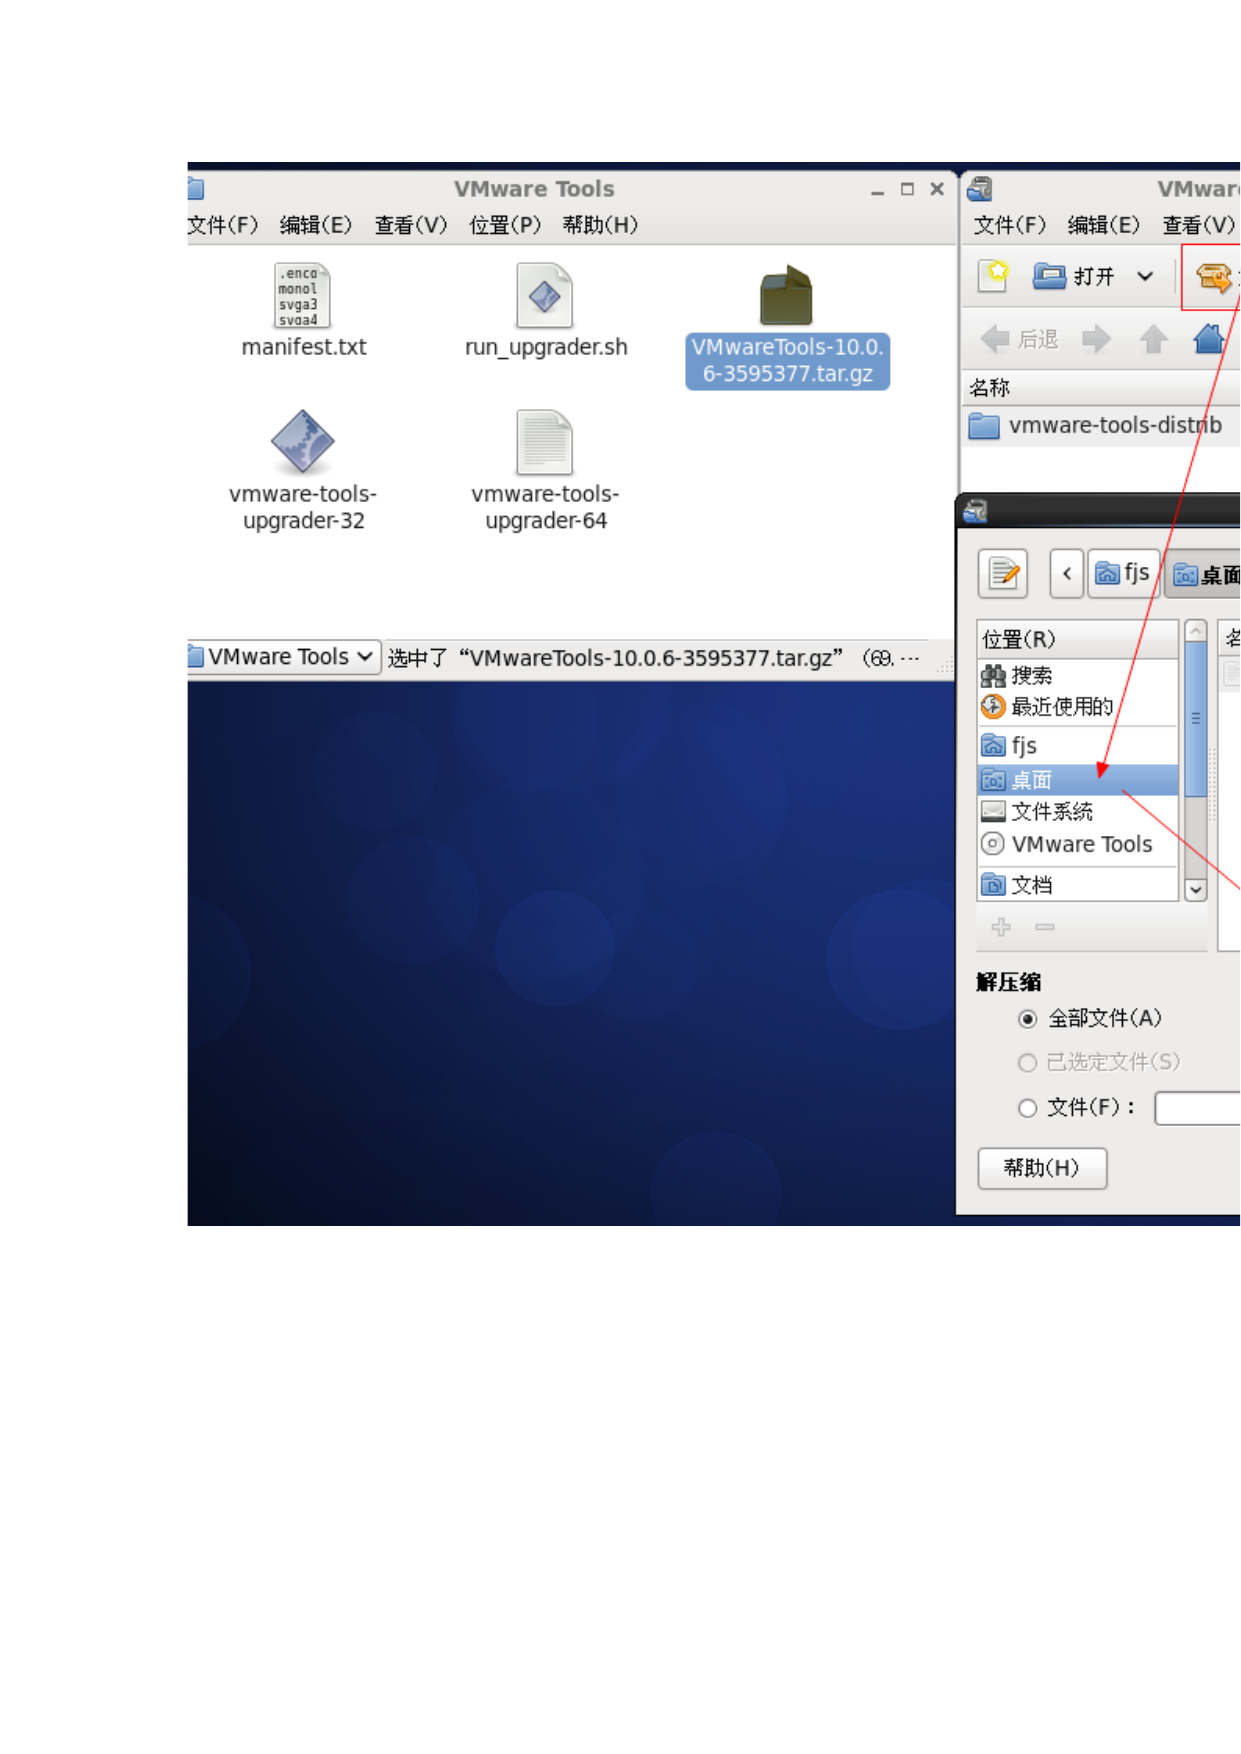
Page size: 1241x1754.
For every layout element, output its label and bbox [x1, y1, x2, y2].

picture [187, 162, 1241, 1226]
